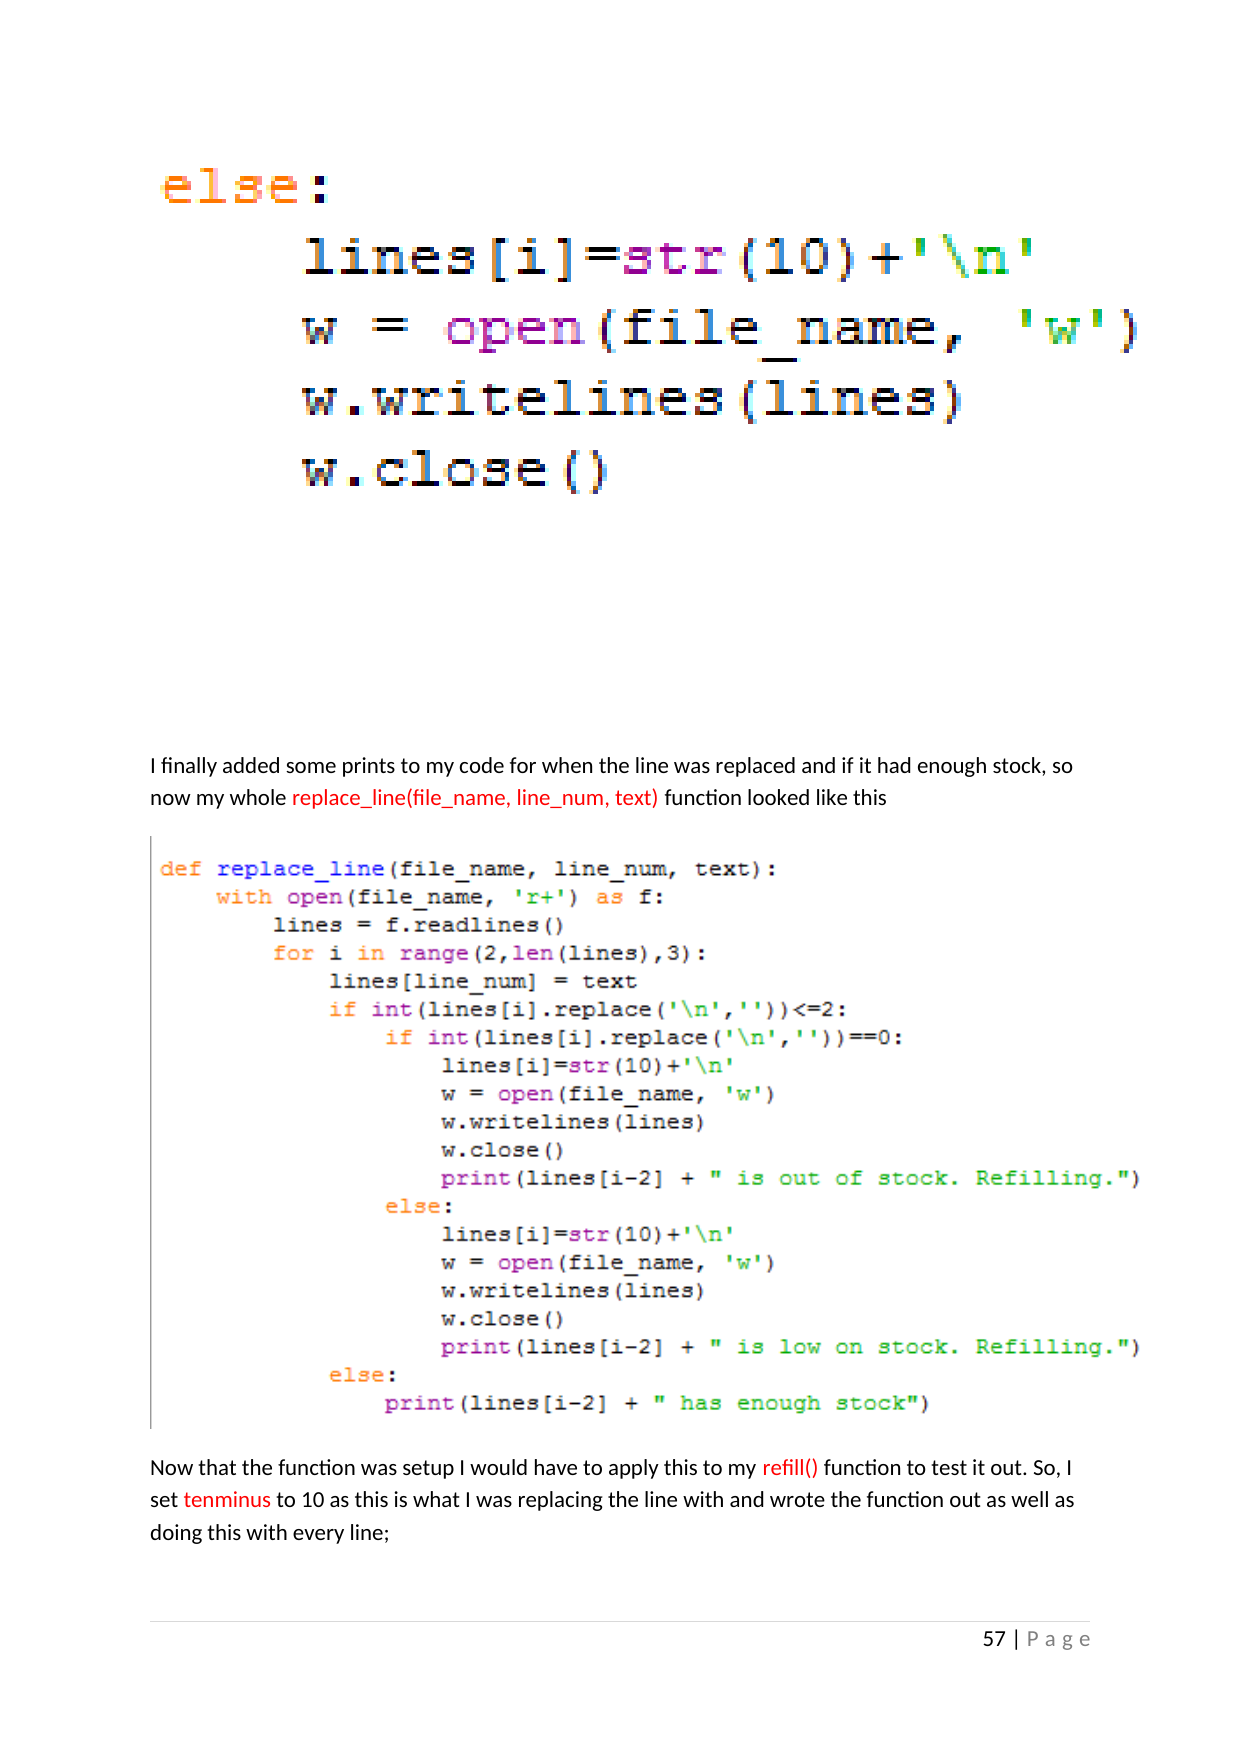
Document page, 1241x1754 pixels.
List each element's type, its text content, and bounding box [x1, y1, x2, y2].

picture [150, 836, 1174, 1429]
text Now that the function was setup I would have to apply this to my refill() function to test it out. So, I set tenminus to 10 as this is what I was replacing the line with and wrote the function out as well as doing this with every line; [150, 1453, 1090, 1546]
picture [150, 150, 1182, 515]
text I finally added some prints to my code for when the line was replaced and if it had enough stock, so now my whole replace_line(file_name, line_num, text) function looked like this [150, 751, 1090, 812]
